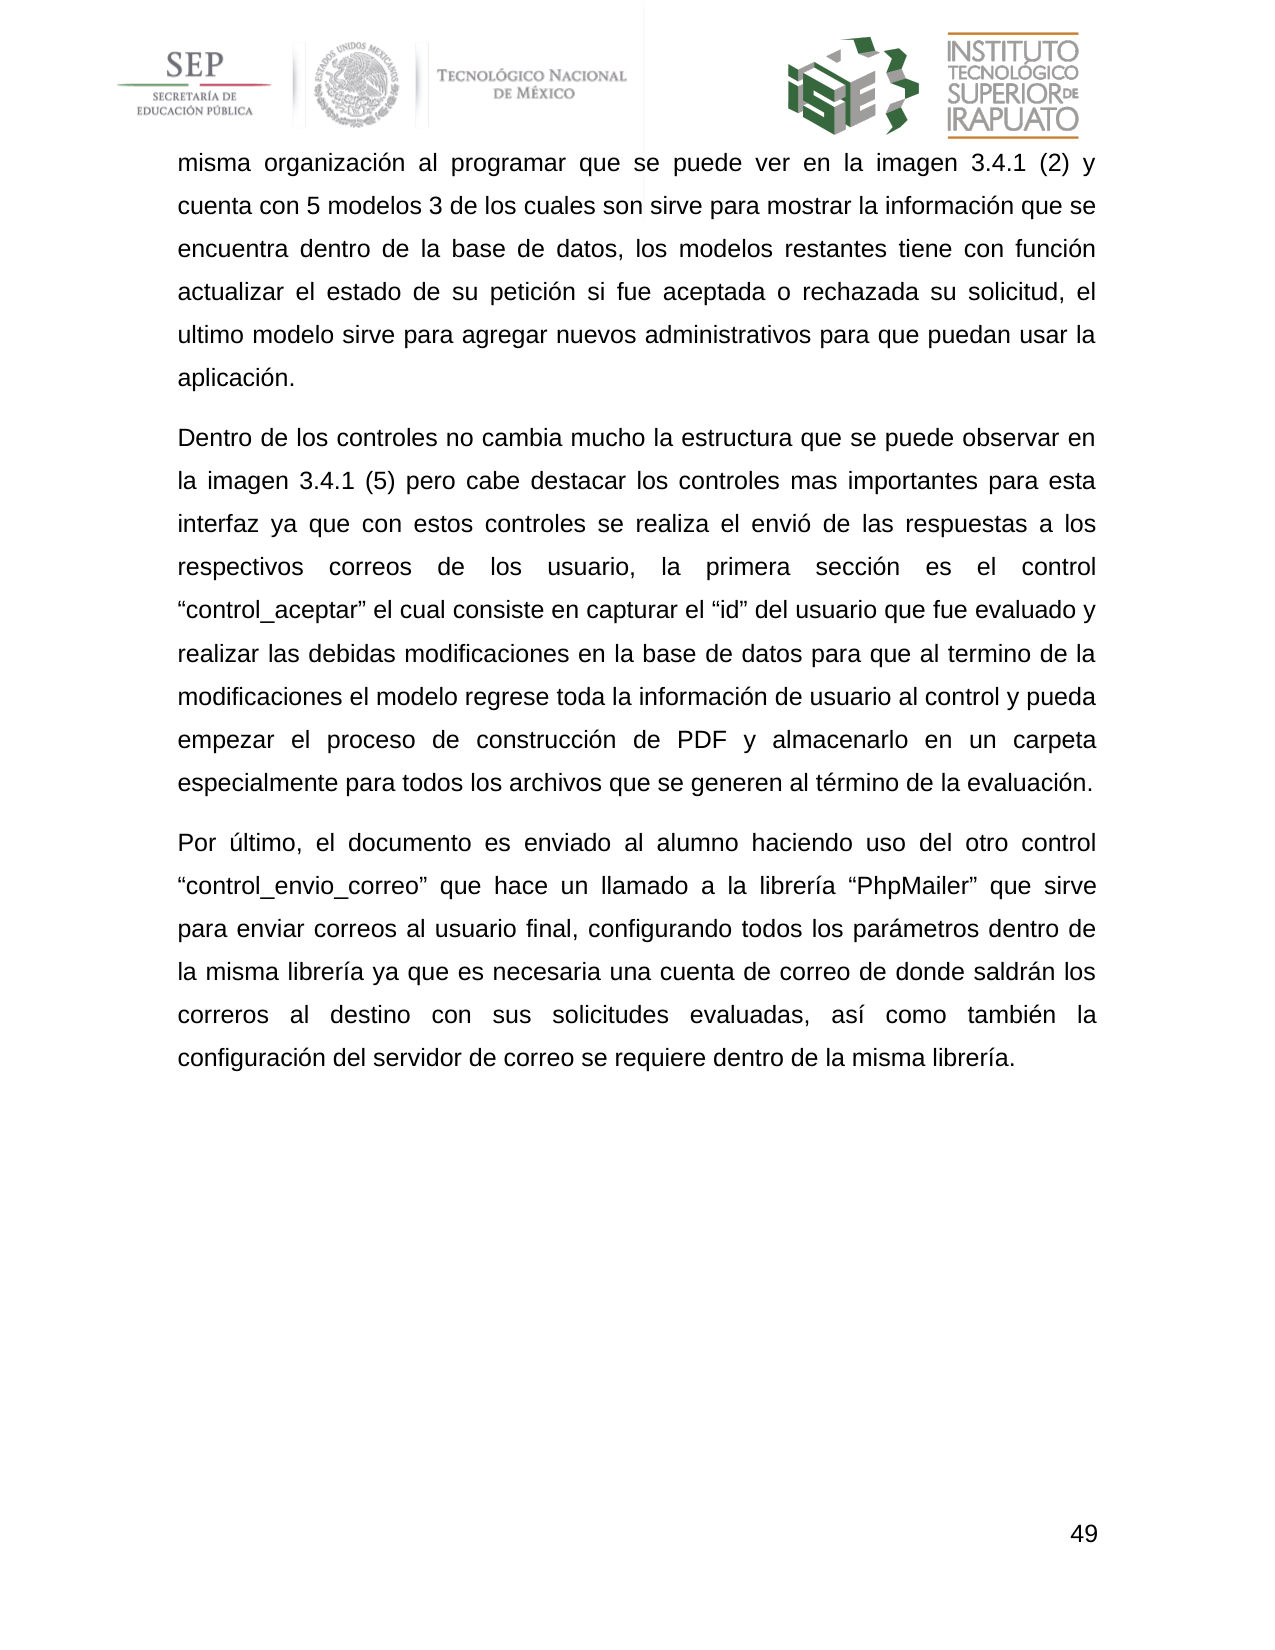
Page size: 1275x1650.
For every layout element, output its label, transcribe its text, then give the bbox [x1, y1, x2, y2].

text Por último, el documento es enviado al alumno haciendo uso del otro control “control_envio_correo” que hace un llamado a la librería “PhpMailer” que sirve para enviar correos al usuario final, configurando todos los parámetros dentro de la misma librería ya que es necesaria una cuenta de correo de donde saldrán los correros al destino con sus solicitudes evaluadas, así como también la configuración del servidor de correo se requiere dentro de la misma librería. [177, 828, 1098, 1072]
picture [90, 0, 646, 236]
text Dentro de los controles no cambia mucho la estructura que se puede observar en la imagen 3.4.1 (5) pero cabe destacar los controles mas importantes para esta interfaz ya que con estos controles se realiza el envió de las respuestas a los respectivos correos de los usuario, la primera sección es el control “control_aceptar” el cual consiste en capturar el “id” del usuario que fue evaluado y realizar las debidas modificaciones en la base de datos para que al termino de la modificaciones el modelo regrese toda la información de usuario al control y pueda empezar el proceso de construcción de PDF y almacenarlo en un carpeta especialmente para todos los archivos que se generen al término de la evaluación. [177, 423, 1098, 797]
picture [770, 0, 1214, 236]
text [177, 148, 1098, 392]
